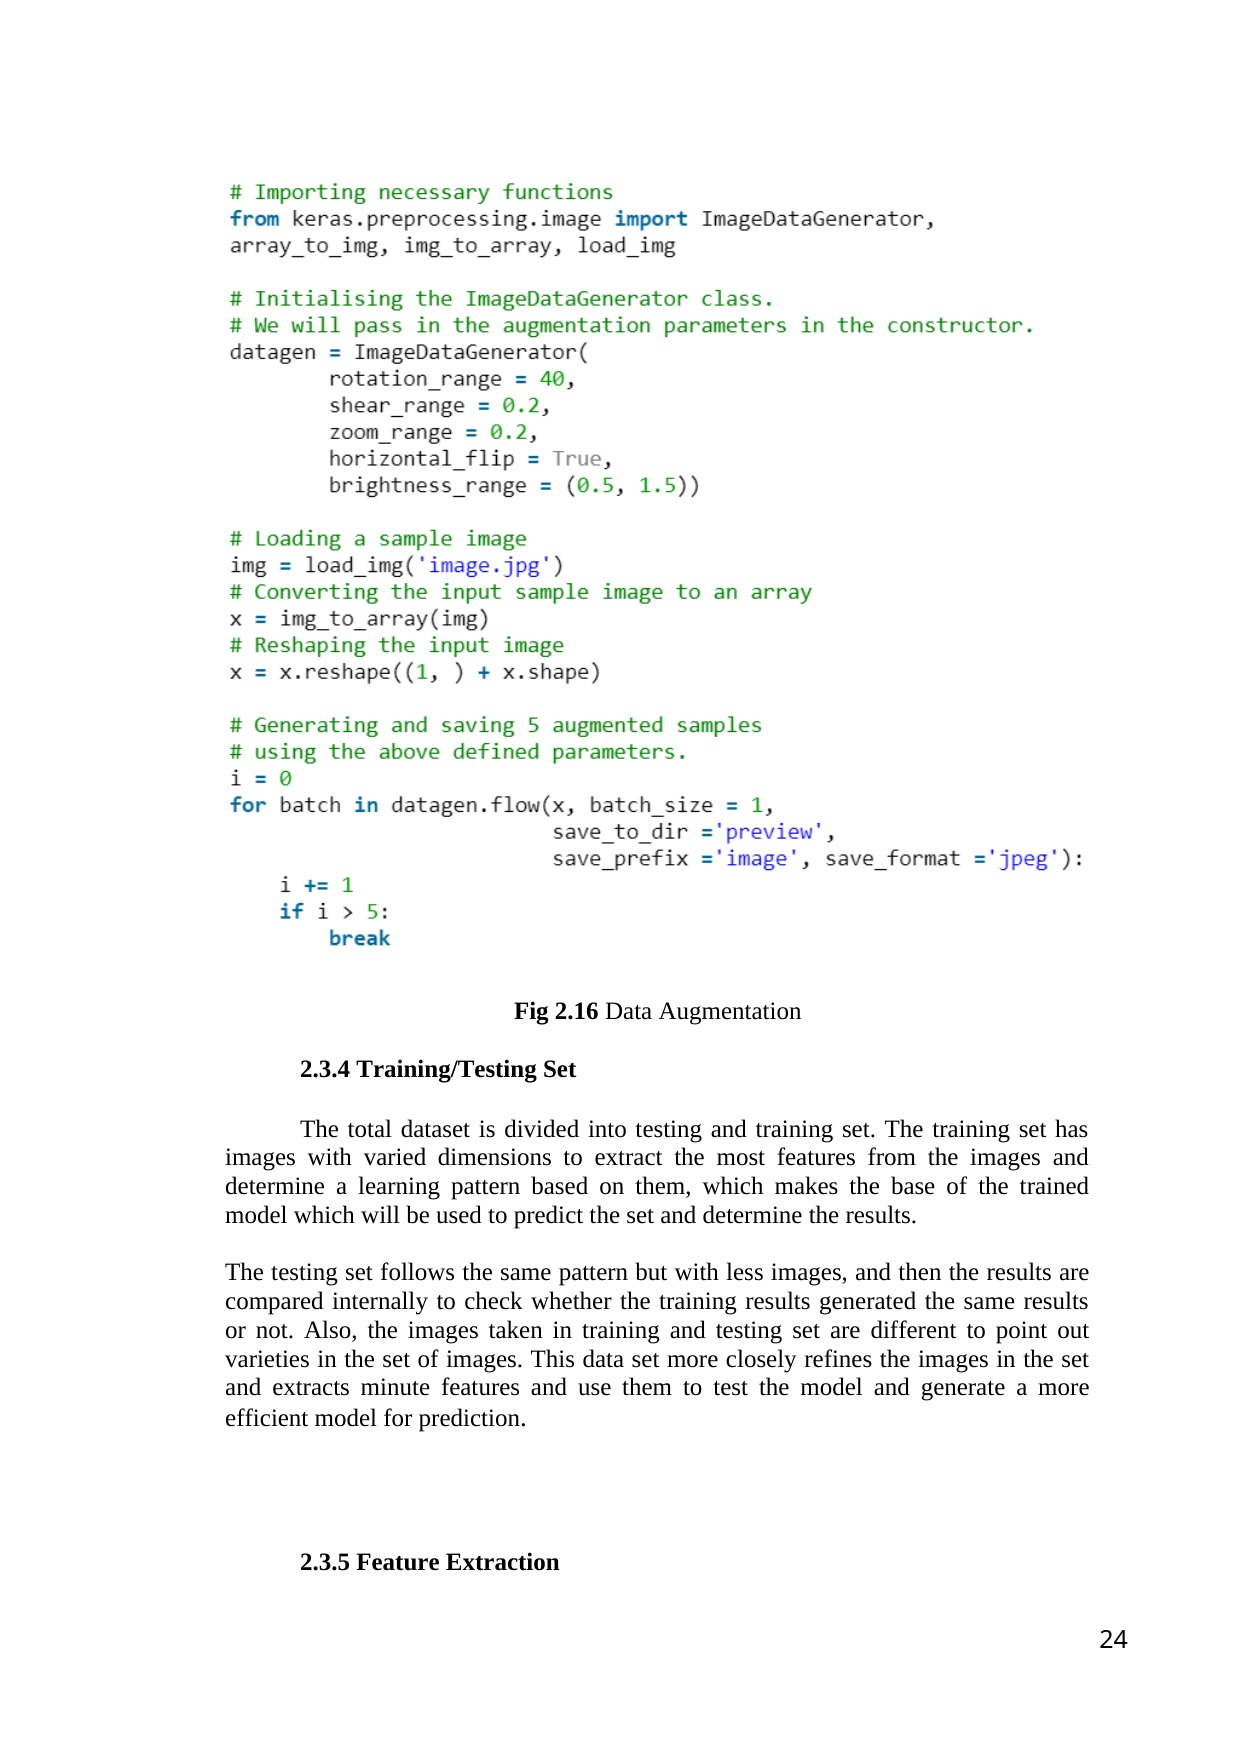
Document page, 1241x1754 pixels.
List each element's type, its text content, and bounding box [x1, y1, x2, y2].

picture [225, 181, 1090, 966]
text The testing set follows the same pattern but with less images, and then the results are compared internally to check whether the training results generated the same results or not. Also, the images taken in training and testing set are different to point out varieties in the set of images. This data set more closely refines the images in the set and extracts minute features and use them to test the model and generate a more efficient model for prediction. [225, 1257, 1090, 1432]
text The total dataset is divided into testing and training set. The training set has images with varied dimensions to extract the most features from the images and determine a learning pattern based on them, which makes the base of the trained model which will be used to predict the set and determine the results. [225, 1114, 1090, 1229]
text 2.3.5 Feature Extraction [225, 1547, 1090, 1576]
text 2.3.4 Training/Testing Set [225, 1054, 1090, 1082]
text Fig 2.16 Data Augmentation [225, 996, 1090, 1025]
